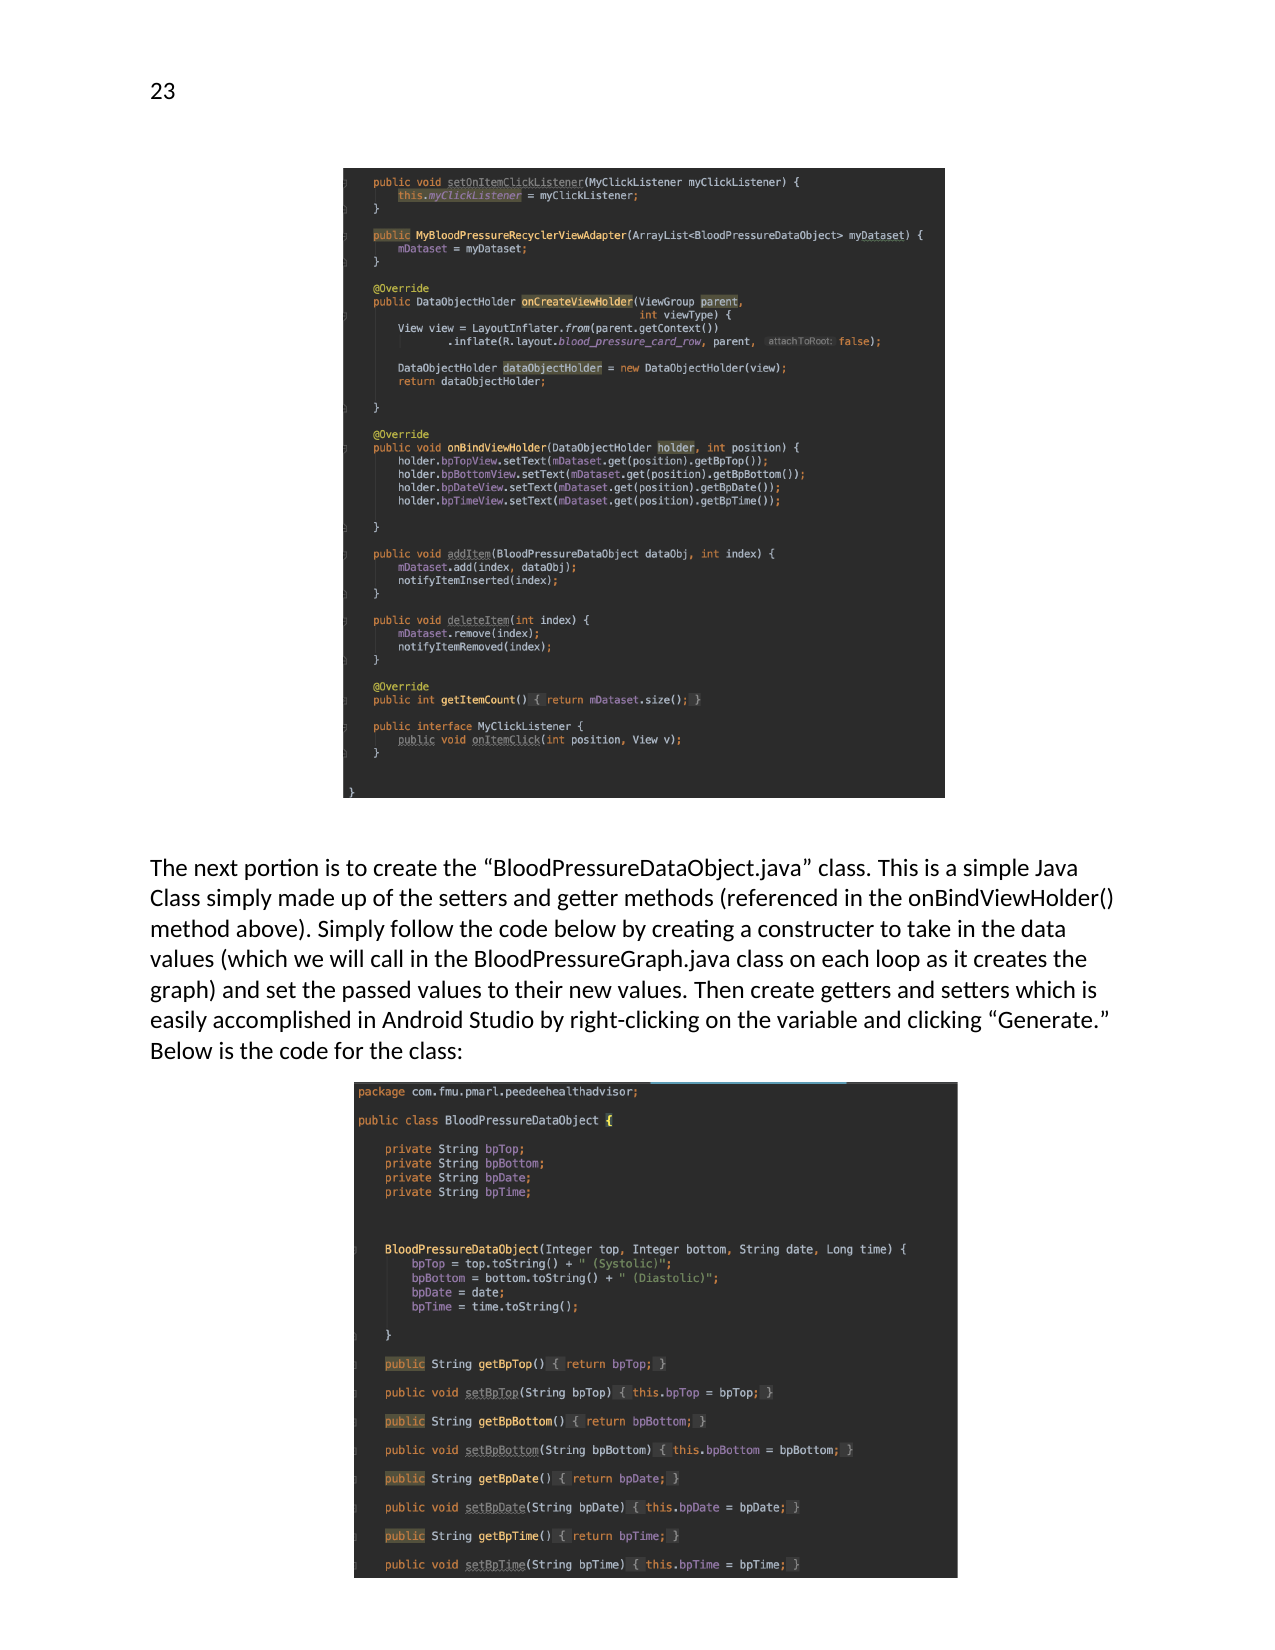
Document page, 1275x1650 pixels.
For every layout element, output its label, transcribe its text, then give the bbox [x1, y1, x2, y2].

text The next portion is to create the “BloodPressureDataObject.java” class. This is a simple Java Class simply made up of the setters and getter methods (referenced in the onBindViewHolder() method above). Simply follow the code below by creating a constructer to take in the data values (which we will call in the BloodPressureGraph.java class on each loop as it creates the graph) and set the passed values to their new values. Then create getters and setters which is easily accomplished in Android Studio by right-clicking on the variable and clicking “Generate.” Below is the code for the class: [150, 852, 1125, 1066]
picture [354, 1082, 958, 1578]
picture [343, 168, 945, 798]
